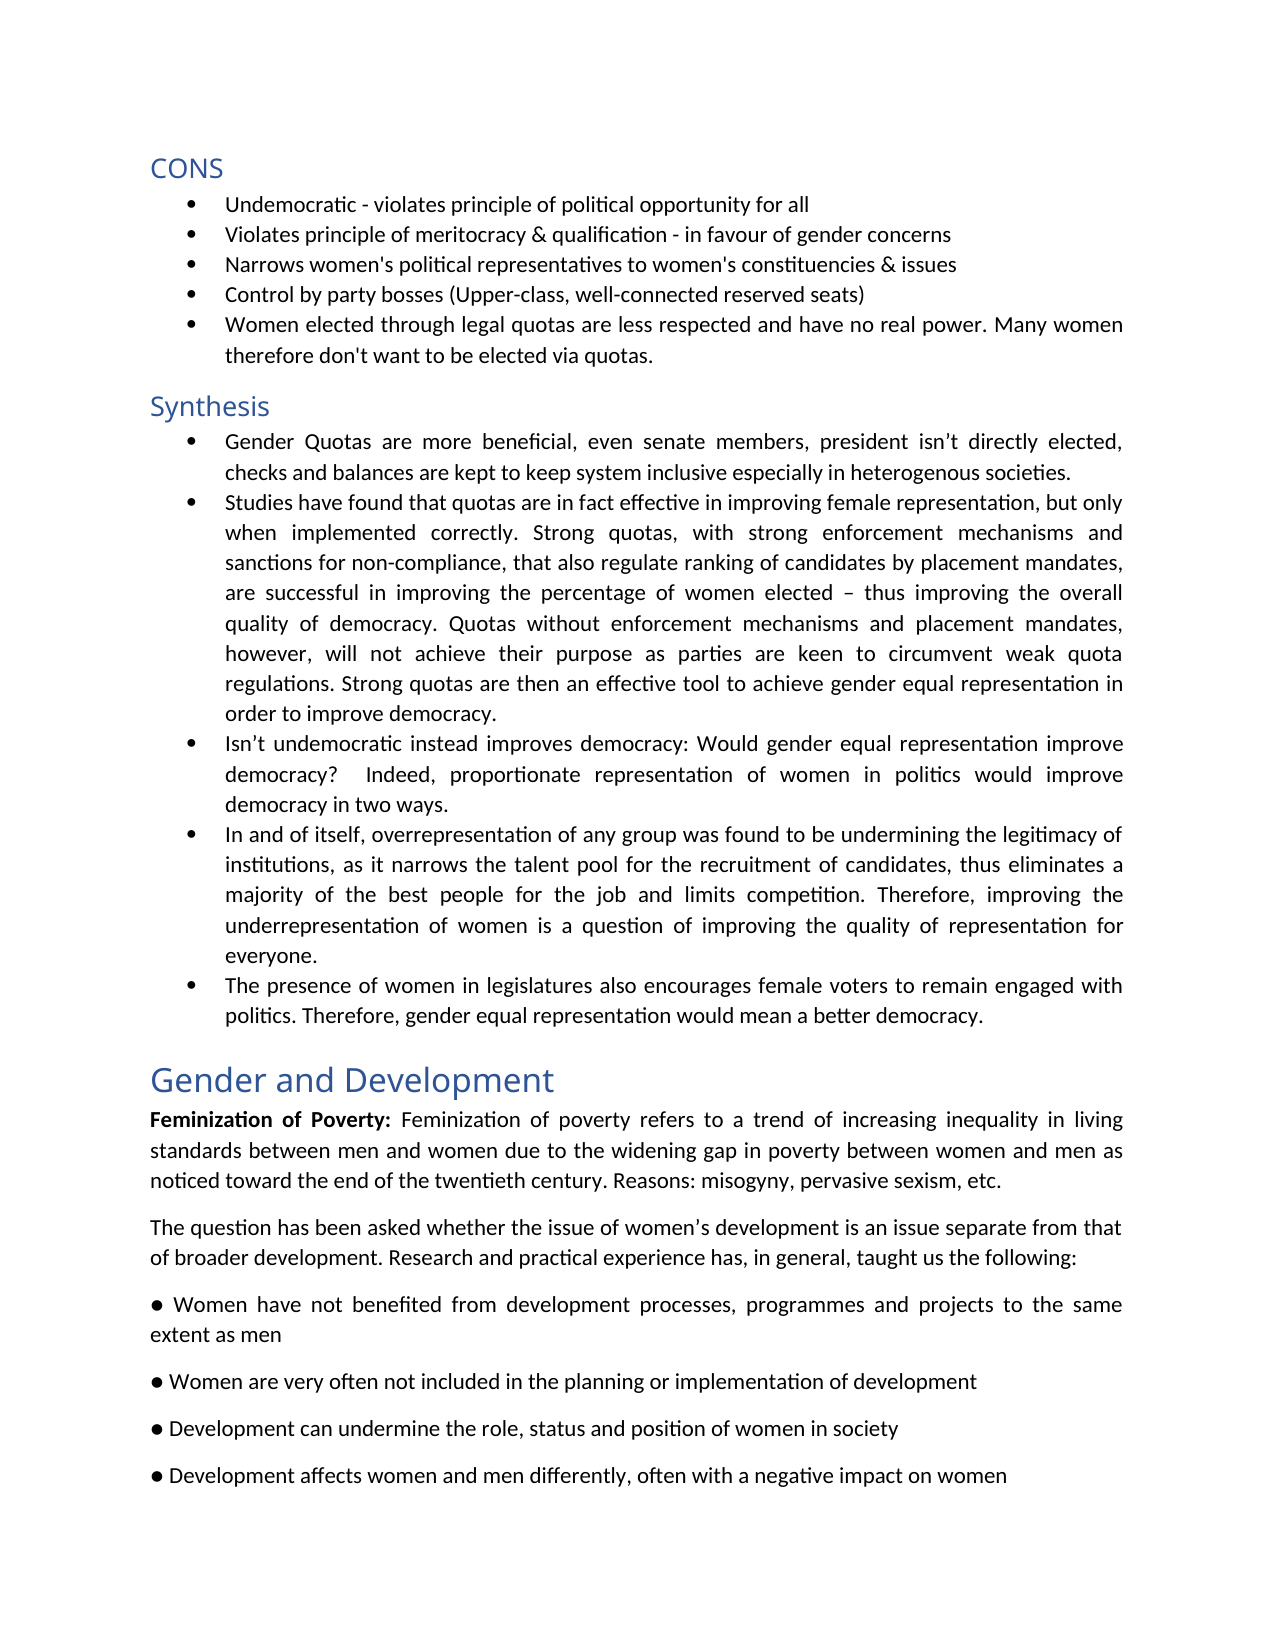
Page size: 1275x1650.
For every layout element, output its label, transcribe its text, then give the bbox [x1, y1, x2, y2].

list Narrows women's political representatives to women's constituencies & issues [187, 250, 1125, 278]
list Studies have found that quotas are in fact effective in improving female representation, but only when implemented correctly. Strong quotas, with strong enforcement mechanisms and sanctions for non-compliance, that also regulate ranking of candidates by placement mandates, are successful in improving the percentage of women elected – thus improving the overall quality of democracy. Quotas without enforcement mechanisms and placement mandates, however, will not achieve their purpose as parties are keen to circumvent weak quota regulations. Strong quotas are then an effective tool to achieve gender equal representation in order to improve democracy. [187, 488, 1125, 727]
list Control by party bosses (Upper-class, well-connected reserved seats) [187, 280, 1125, 308]
text Feminization of Poverty: Feminization of poverty refers to a trend of increasing inequality in living standards between men and women due to the widening gap in poverty between women and men as noticed toward the end of the twentieth century. Reasons: misogyny, pervasive sexism, etc. [150, 1106, 1125, 1194]
text ● Development affects women and men differently, often with a negative impact on women [150, 1461, 1125, 1489]
list Violates principle of meritocracy & qualification - in favour of gender concerns [187, 220, 1125, 248]
text The question has been asked whether the issue of women’s development is an issue separate from that of broader development. Research and practical experience has, in general, taught us the following: [150, 1213, 1125, 1271]
subtitle Synthesis [150, 388, 1125, 424]
list The presence of women in legislatures also encourages female voters to remain engaged with politics. Therefore, gender equal representation would mean a better democracy. [187, 971, 1125, 1029]
subtitle CONS [150, 150, 1125, 187]
list Gender Quotas are more beneficial, even senate members, president isn’t directly elected, checks and balances are kept to keep system inclusive especially in heterogenous societies. [187, 427, 1125, 486]
list Women elected through legal quotas are less respected and have no real power. Many women therefore don't want to be elected via quotas. [187, 311, 1125, 369]
text ● Women are very often not included in the planning or implementation of development [150, 1367, 1125, 1395]
list Undemocratic - violates principle of political opportunity for all [187, 190, 1125, 218]
list Isn’t undemocratic instead improves democracy: Would gender equal representation improve democracy? Indeed, proportionate representation of women in politics would improve democracy in two ways. [187, 729, 1125, 818]
list In and of itself, overrepresentation of any group was found to be undermining the legitimacy of institutions, as it narrows the talent pool for the recruitment of candidates, thus eliminates a majority of the best people for the job and limits competition. Therefore, improving the underrepresentation of women is a question of improving the quality of representation for everyone. [187, 820, 1125, 969]
text ● Development can undermine the role, status and position of women in society [150, 1414, 1125, 1442]
text ● Women have not benefited from development processes, programmes and projects to the same extent as men [150, 1290, 1125, 1348]
subtitle Gender and Development [150, 1057, 1125, 1102]
